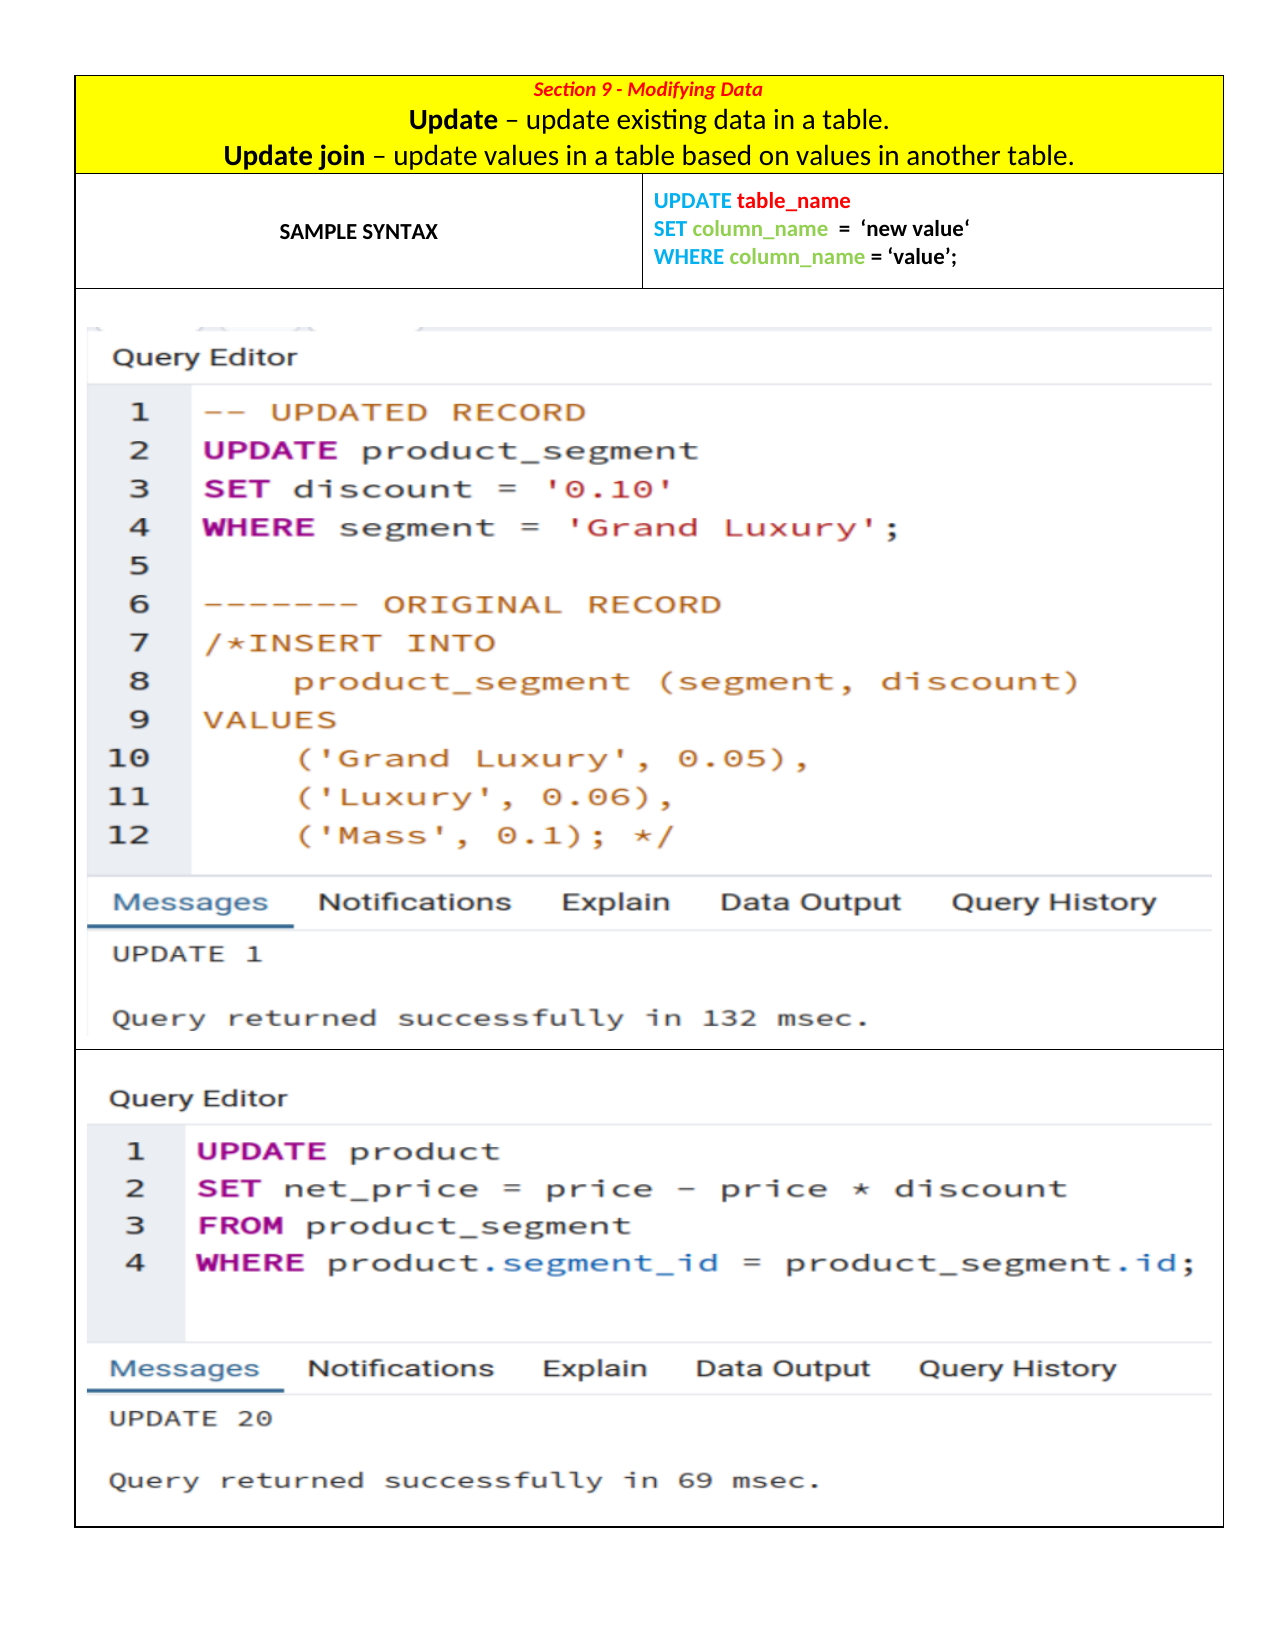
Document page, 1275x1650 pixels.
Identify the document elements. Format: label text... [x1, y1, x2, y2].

table_cell [76, 1050, 1223, 1526]
table_cell [76, 289, 1223, 1048]
table_header Section 9 - Modifying Data Update – update existing data in a table. Update join – update values in a table based on values in another table. [76, 76, 1223, 173]
table_cell UPDATE table_name SET column_name = ‘new value‘ WHERE column_name = ‘value’; [643, 174, 1223, 288]
picture [86, 327, 1212, 1036]
picture [86, 1075, 1212, 1501]
table_cell SAMPLE SYNTAX [76, 174, 642, 288]
